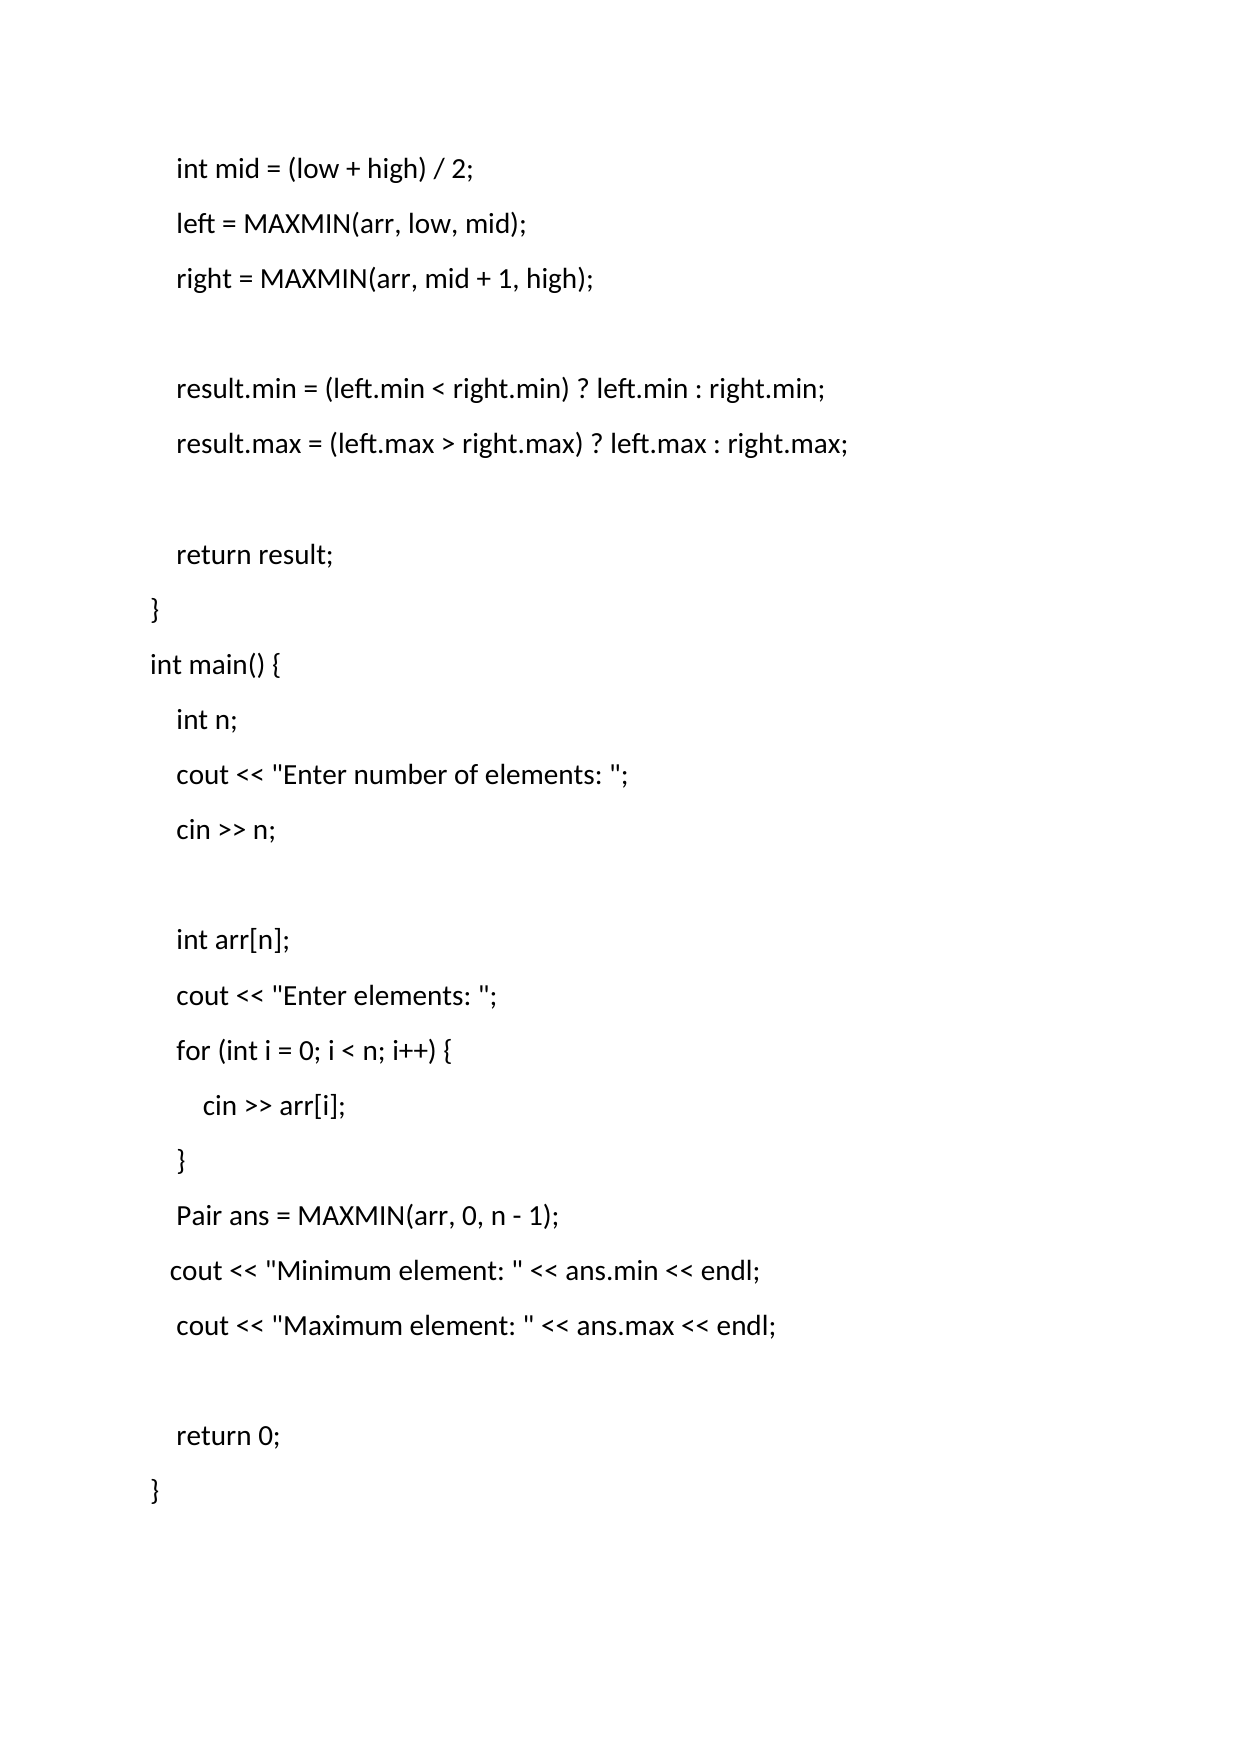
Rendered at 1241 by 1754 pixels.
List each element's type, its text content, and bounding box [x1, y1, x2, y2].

text for (int i = 0; i < n; i++) { [150, 1032, 1090, 1067]
text cout << "Enter elements: "; [150, 977, 1090, 1012]
text int n; [150, 701, 1090, 737]
text return 0; [150, 1417, 1090, 1453]
text int mid = (low + high) / 2; [150, 150, 1090, 186]
text cin >> n; [150, 811, 1090, 847]
text int main() { [150, 646, 1090, 682]
text } [150, 1472, 1090, 1508]
text cout << "Minimum element: " << ans.min << endl; [150, 1252, 1090, 1288]
text cin >> arr[i]; [150, 1087, 1090, 1122]
text left = MAXMIN(arr, low, mid); [150, 205, 1090, 241]
text result.max = (left.max > right.max) ? left.max : right.max; [150, 426, 1090, 461]
text } [150, 1142, 1090, 1177]
text return result; [150, 536, 1090, 571]
text right = MAXMIN(arr, mid + 1, high); [150, 260, 1090, 296]
text cout << "Maximum element: " << ans.max << endl; [150, 1307, 1090, 1343]
text Pair ans = MAXMIN(arr, 0, n - 1); [150, 1197, 1090, 1233]
text result.min = (left.min < right.min) ? left.min : right.min; [150, 370, 1090, 406]
text int arr[n]; [150, 921, 1090, 957]
text } [150, 591, 1090, 626]
text cout << "Enter number of elements: "; [150, 756, 1090, 792]
